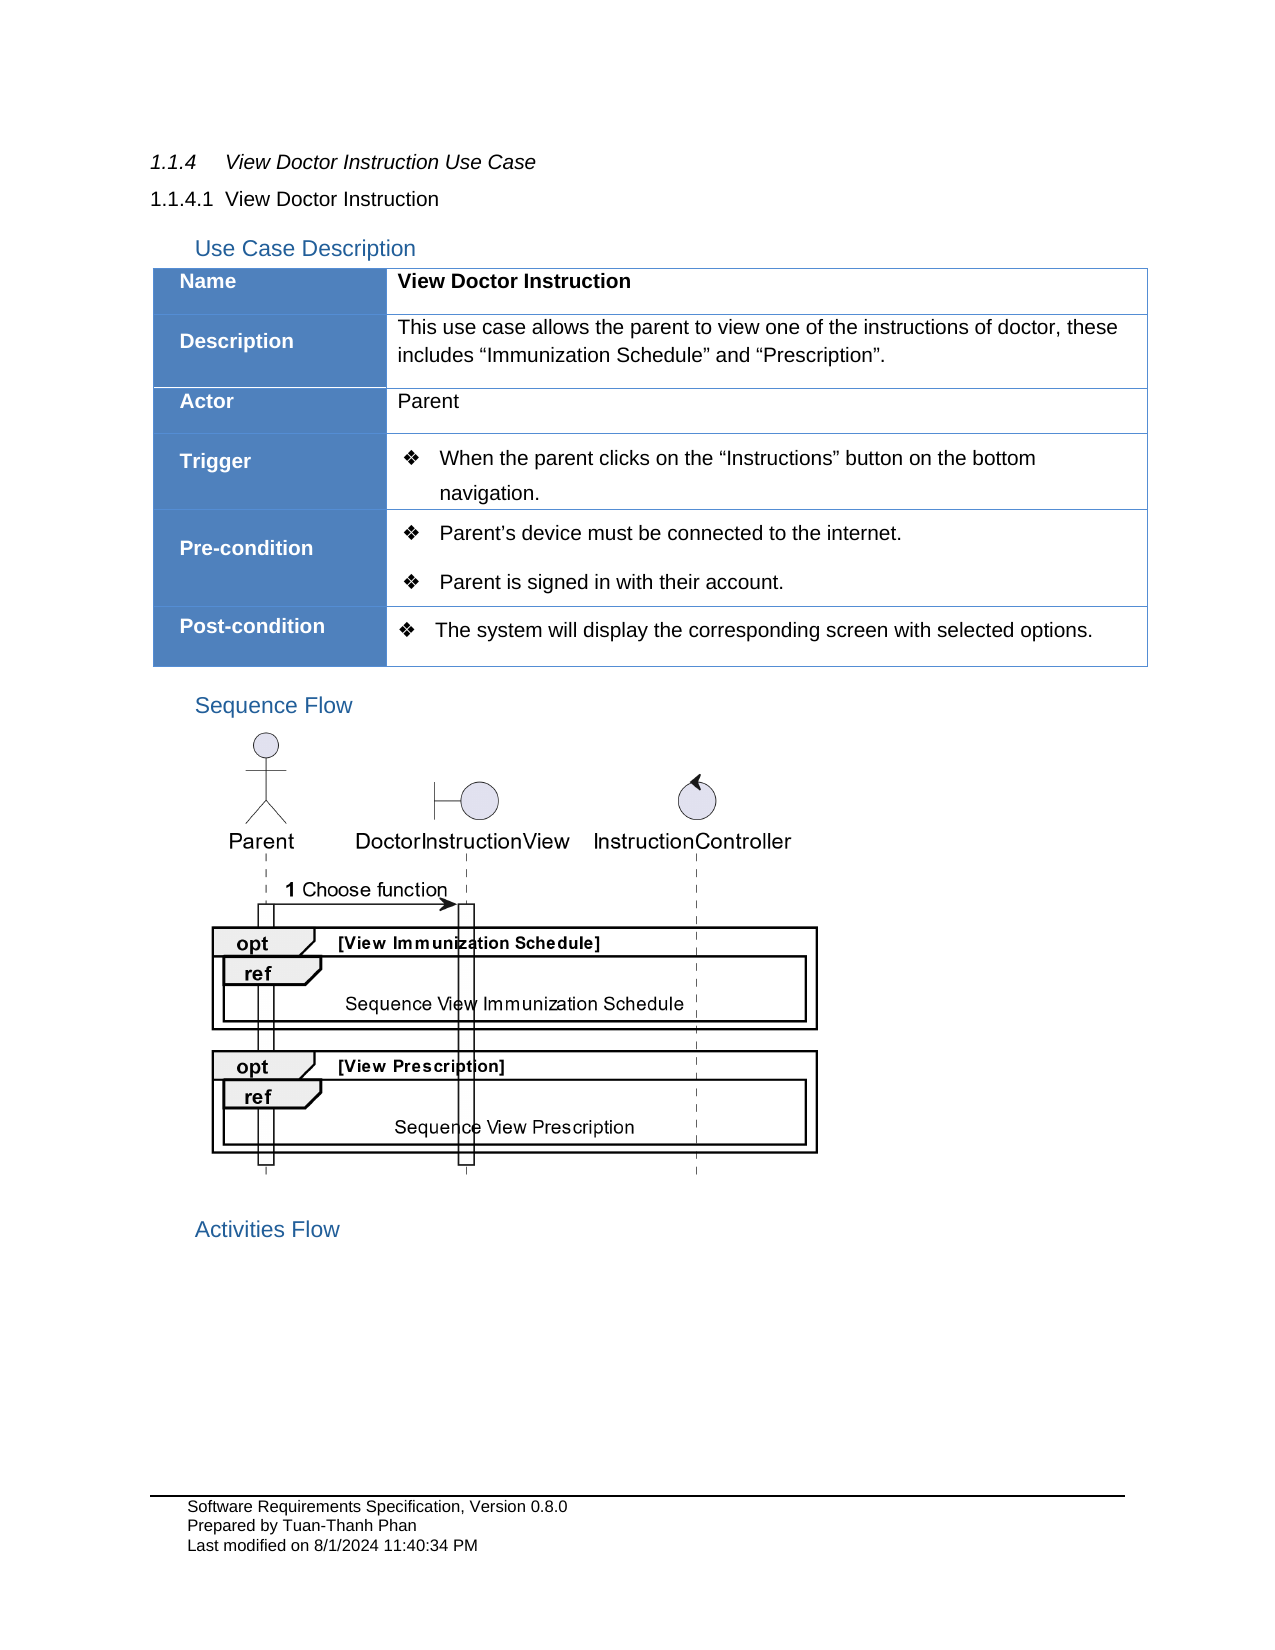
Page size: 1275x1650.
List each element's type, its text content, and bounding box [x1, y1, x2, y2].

subtitle Sequence Flow [194, 692, 1125, 718]
table_cell Pre-condition [154, 510, 386, 606]
table_cell Actor [154, 389, 386, 433]
table_cell When the parent clicks on the “Instructions” button on the bottom navigation. [387, 434, 1147, 509]
table_cell The system will display the corresponding screen with selected options. [387, 607, 1147, 666]
table_cell Parent [387, 389, 1147, 433]
picture [197, 724, 826, 1189]
subtitle Activities Flow [194, 1216, 1125, 1242]
subtitle Use Case Description [194, 235, 1125, 262]
table_cell Trigger [154, 434, 386, 509]
table_cell Parent’s device must be connected to the internet. Parent is signed in with their account. [387, 510, 1147, 606]
subtitle View Doctor Instruction Use Case [150, 150, 1125, 174]
table_header Name [154, 269, 386, 314]
table_cell Description [154, 315, 386, 387]
table_header View Doctor Instruction [387, 269, 1147, 314]
subtitle View Doctor Instruction [150, 186, 1125, 210]
table_cell This use case allows the parent to view one of the instructions of doctor, these includes “Immunization Schedule” and “Prescription”. [387, 315, 1147, 387]
table_cell Post-condition [154, 607, 386, 666]
